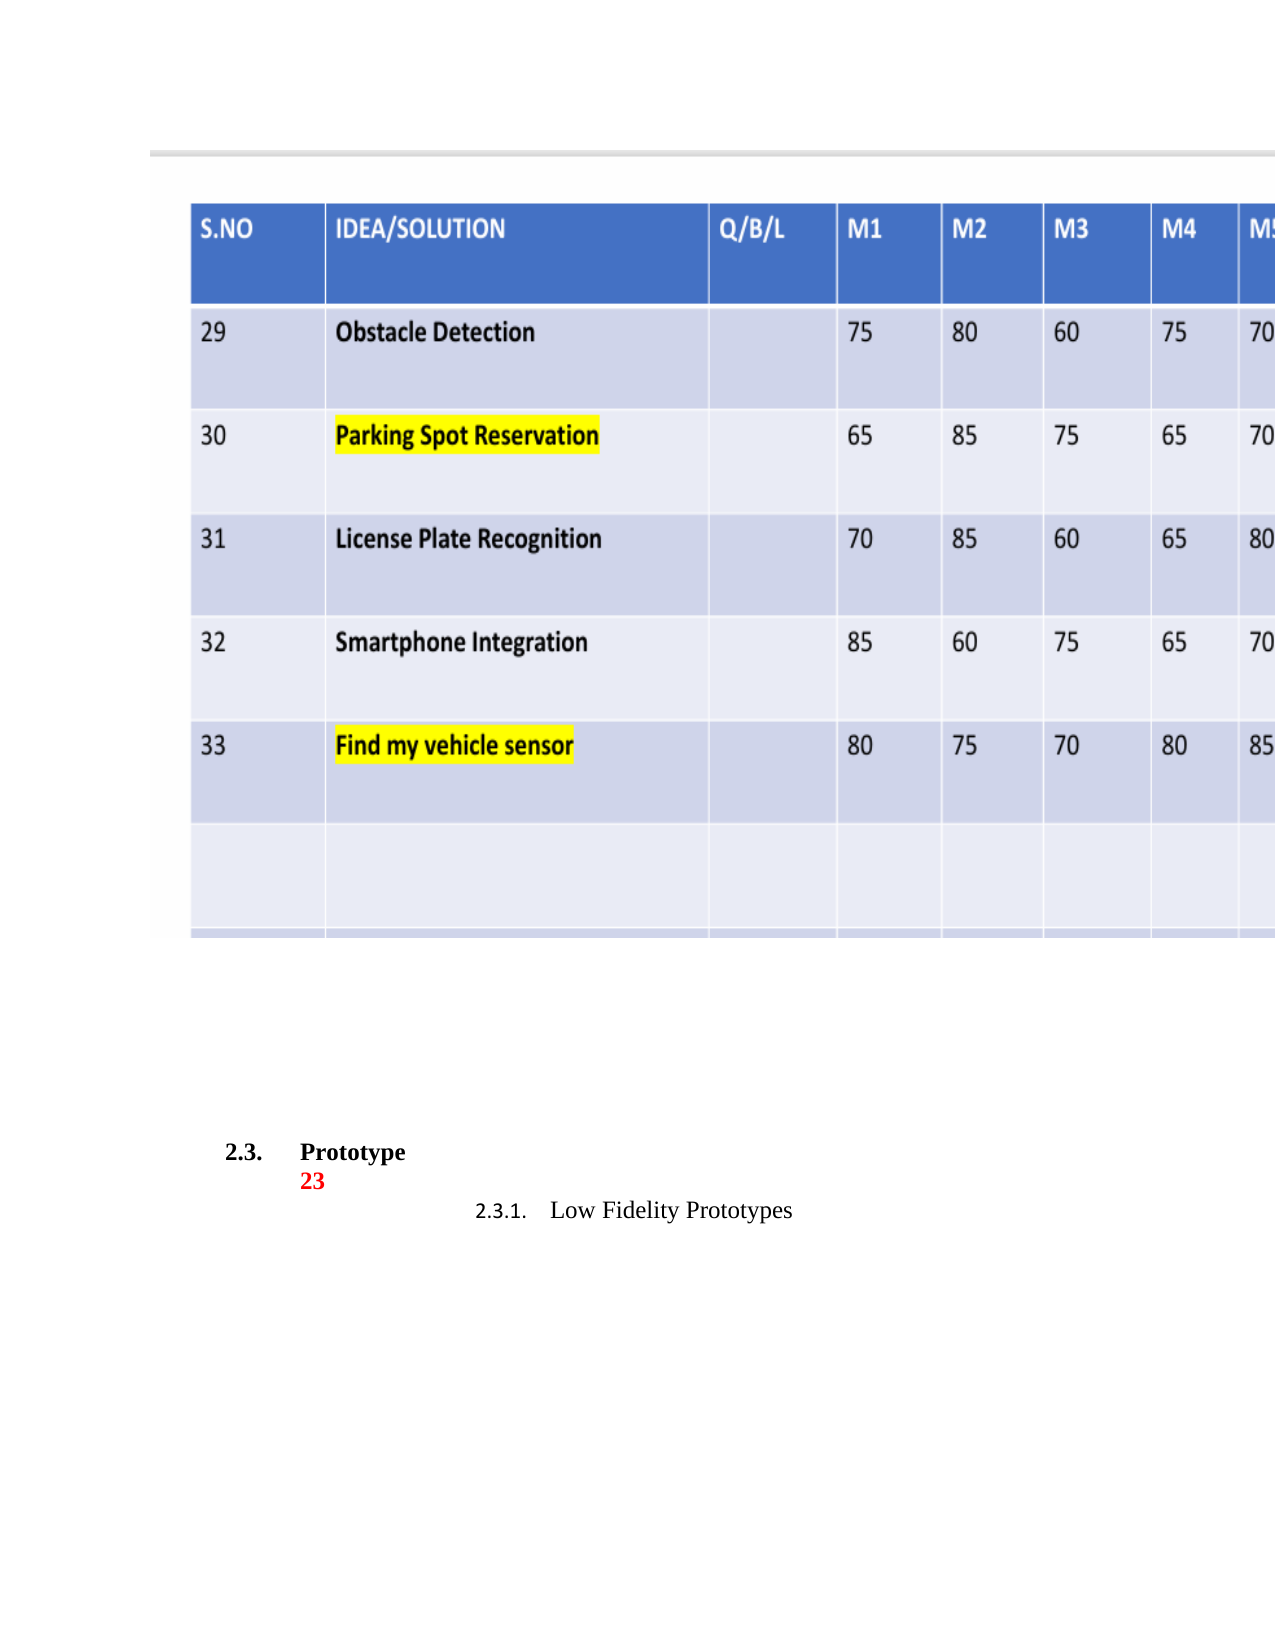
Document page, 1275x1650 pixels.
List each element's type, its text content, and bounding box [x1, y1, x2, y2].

list Prototype 23 [225, 1137, 1125, 1195]
list Low Fidelity Prototypes [475, 1195, 1125, 1224]
picture [150, 150, 1275, 938]
